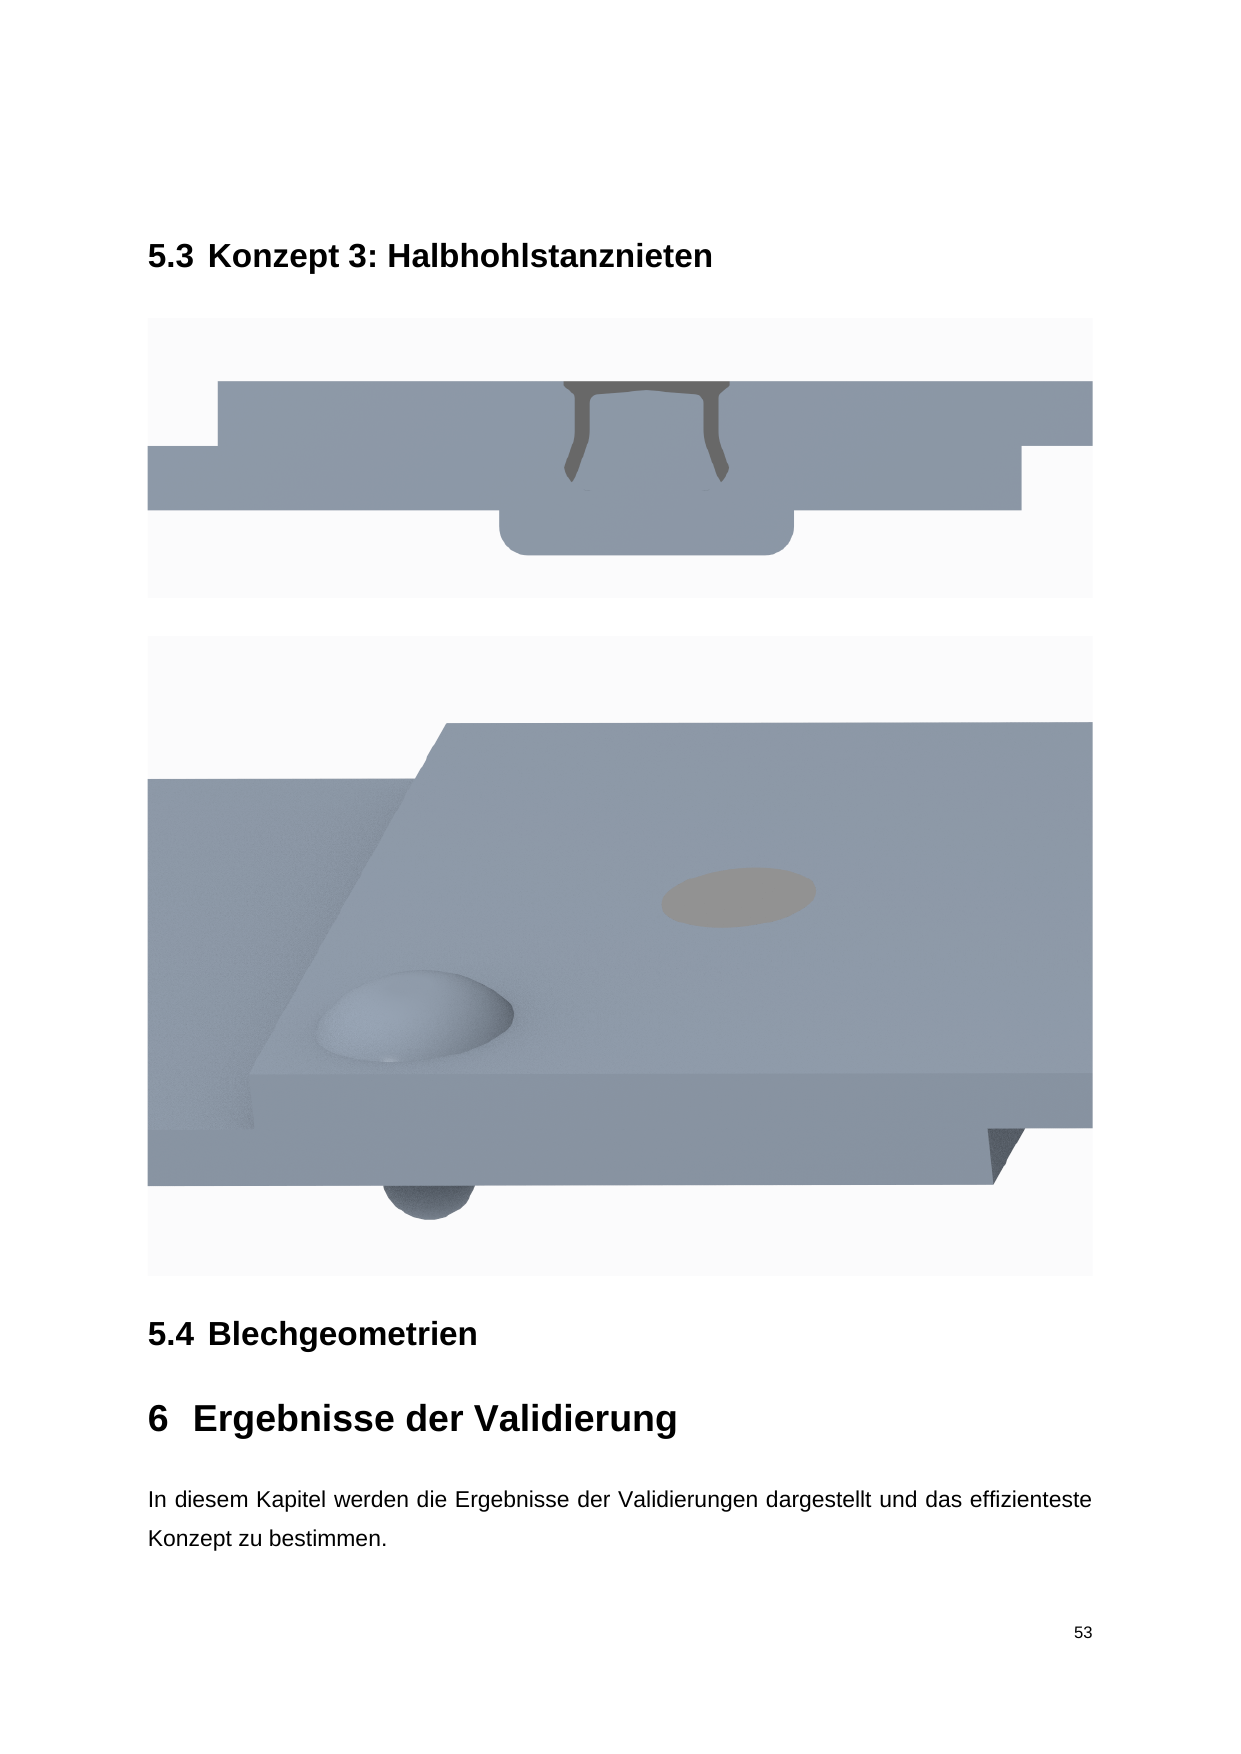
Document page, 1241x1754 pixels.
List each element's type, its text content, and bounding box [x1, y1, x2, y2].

subtitle Konzept 3: Halbhohlstanznieten [148, 236, 1092, 275]
subtitle Blechgeometrien [148, 1313, 1092, 1352]
picture [147, 636, 1093, 1276]
subtitle Ergebnisse der Validierung [148, 1396, 1092, 1439]
text In diesem Kapitel werden die Ergebnisse der Validierungen dargestellt und das effizienteste Konzept zu bestimmen. [148, 1486, 1092, 1552]
picture [147, 318, 1093, 598]
